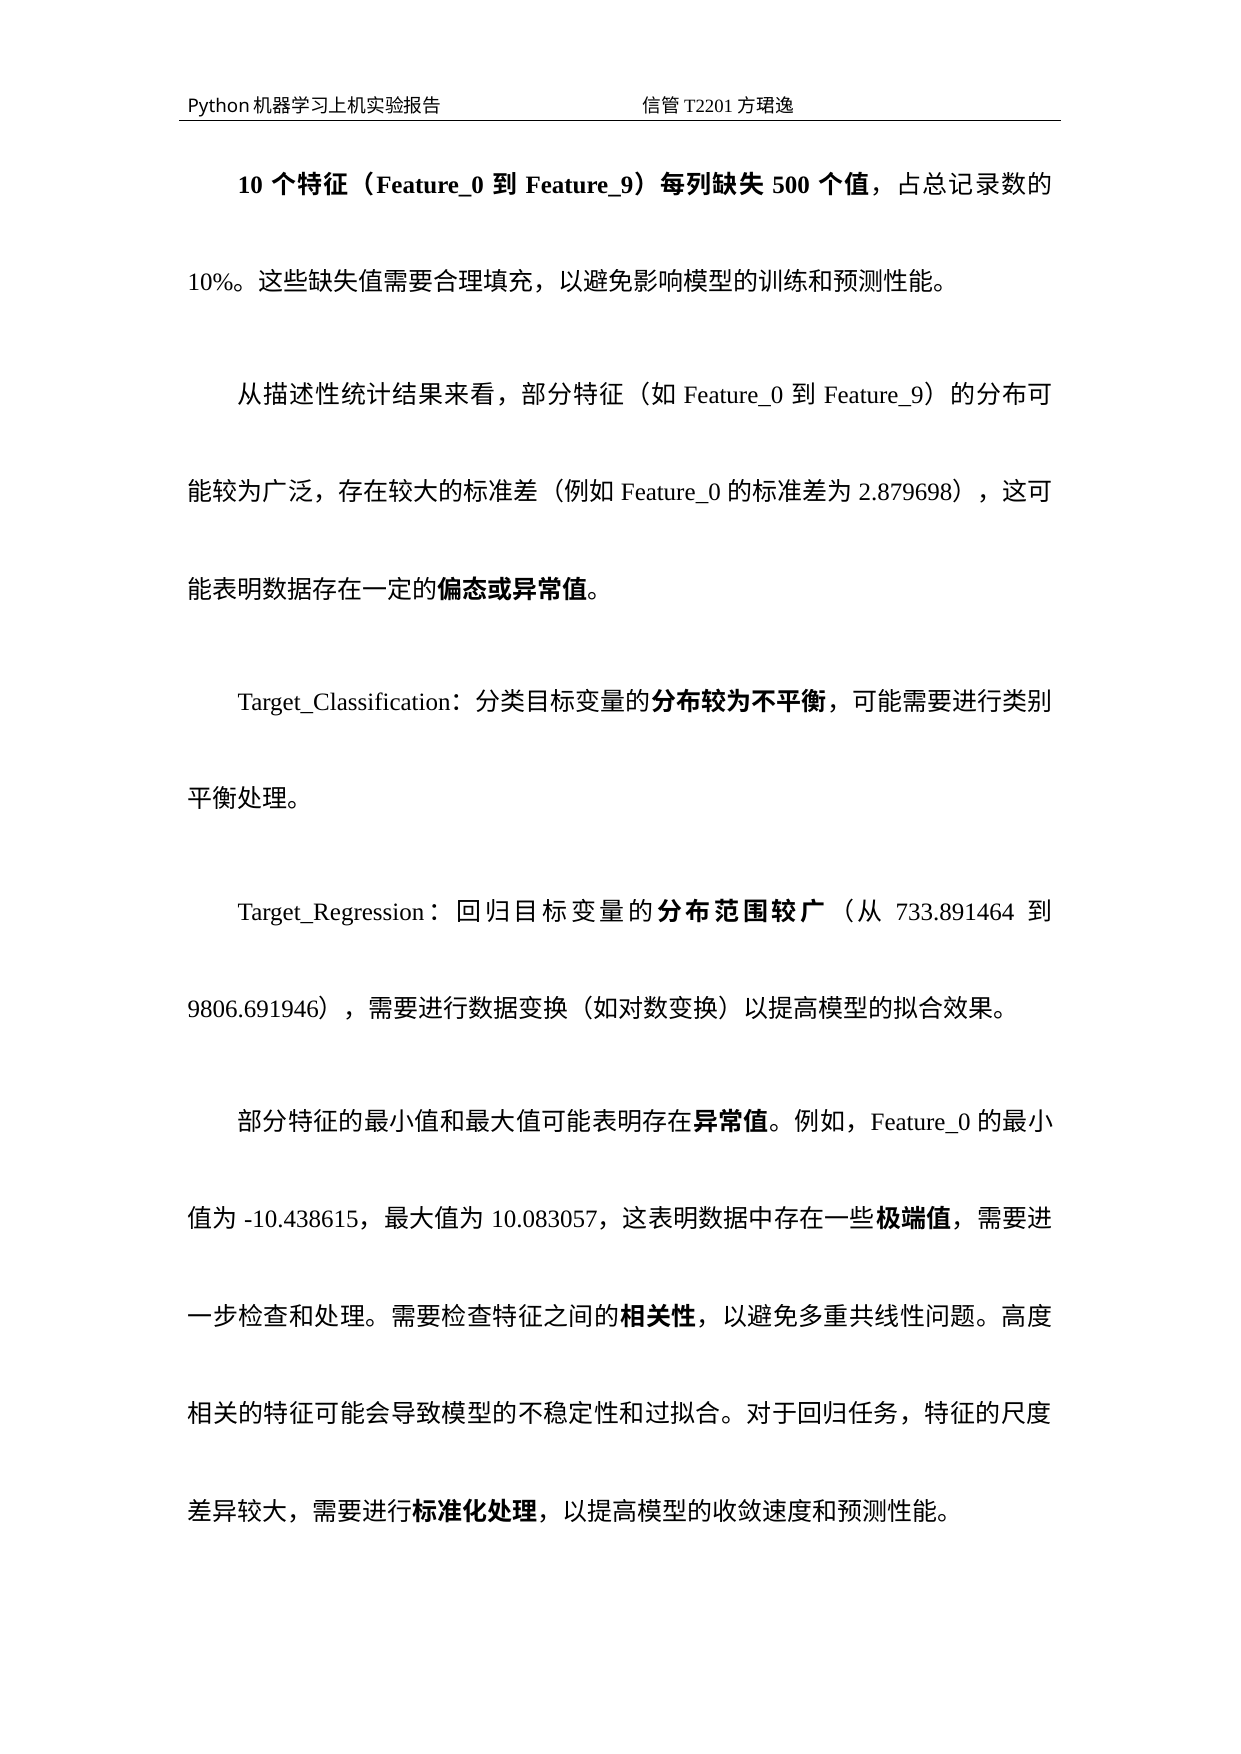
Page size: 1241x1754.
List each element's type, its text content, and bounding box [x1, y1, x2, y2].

list Target_Regression：回归目标变量的分布范围较广（从 733.891464 到 9806.691946），需要进行数据变换（如对数变换）以提高模型的拟合效果。 [187, 877, 1053, 1039]
list 10 个特征（Feature_0 到 Feature_9）每列缺失 500 个值，占总记录数的 10%。这些缺失值需要合理填充，以避免影响模型的训练和预测性能。 [187, 150, 1053, 312]
list 从描述性统计结果来看，部分特征（如 Feature_0 到 Feature_9）的分布可能较为广泛，存在较大的标准差（例如 Feature_0 的标准差为 2.879698），这可能表明数据存在一定的偏态或异常值。 [187, 360, 1053, 620]
list Target_Classification：分类目标变量的分布较为不平衡，可能需要进行类别平衡处理。 [187, 667, 1053, 829]
list 部分特征的最小值和最大值可能表明存在异常值。例如，Feature_0 的最小值为 -10.438615，最大值为 10.083057，这表明数据中存在一些极端值，需要进一步检查和处理。需要检查特征之间的相关性，以避免多重共线性问题。高度相关的特征可能会导致模型的不稳定性和过拟合。对于回归任务，特征的尺度差异较大，需要进行标准化处理，以提高模型的收敛速度和预测性能。 [187, 1087, 1053, 1542]
